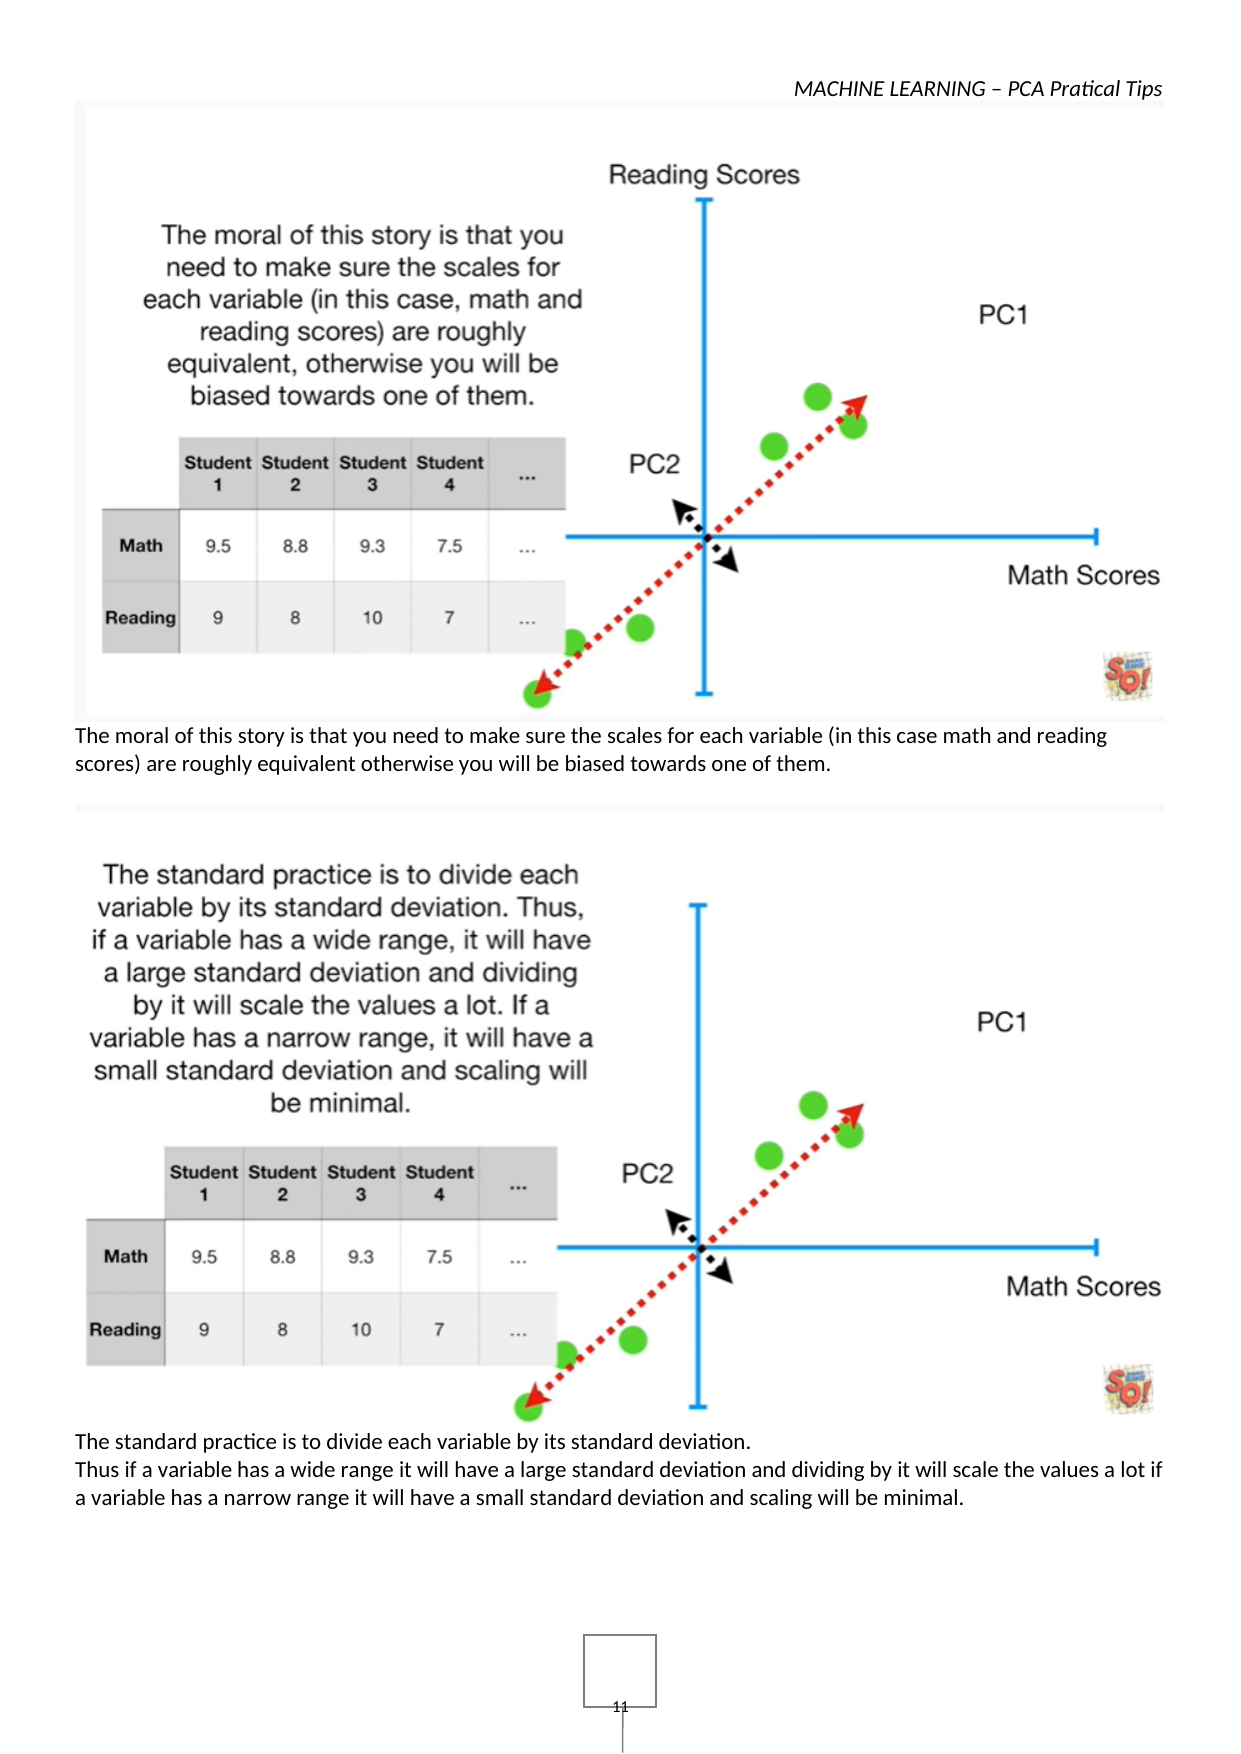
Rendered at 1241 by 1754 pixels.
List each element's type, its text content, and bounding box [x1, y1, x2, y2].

text Thus if a variable has a wide range it will have a large standard deviation and dividing by it will scale the values a lot if a variable has a narrow range it will have a small standard deviation and scaling will be minimal. [75, 1455, 1165, 1511]
text The standard practice is to divide each variable by its standard deviation. [75, 1428, 1165, 1455]
picture [75, 805, 1166, 1428]
text The moral of this story is that you need to make sure the scales for each variable (in this case math and reading scores) are roughly equivalent otherwise you will be biased towards one of them. [75, 722, 1165, 777]
picture [75, 101, 1166, 722]
